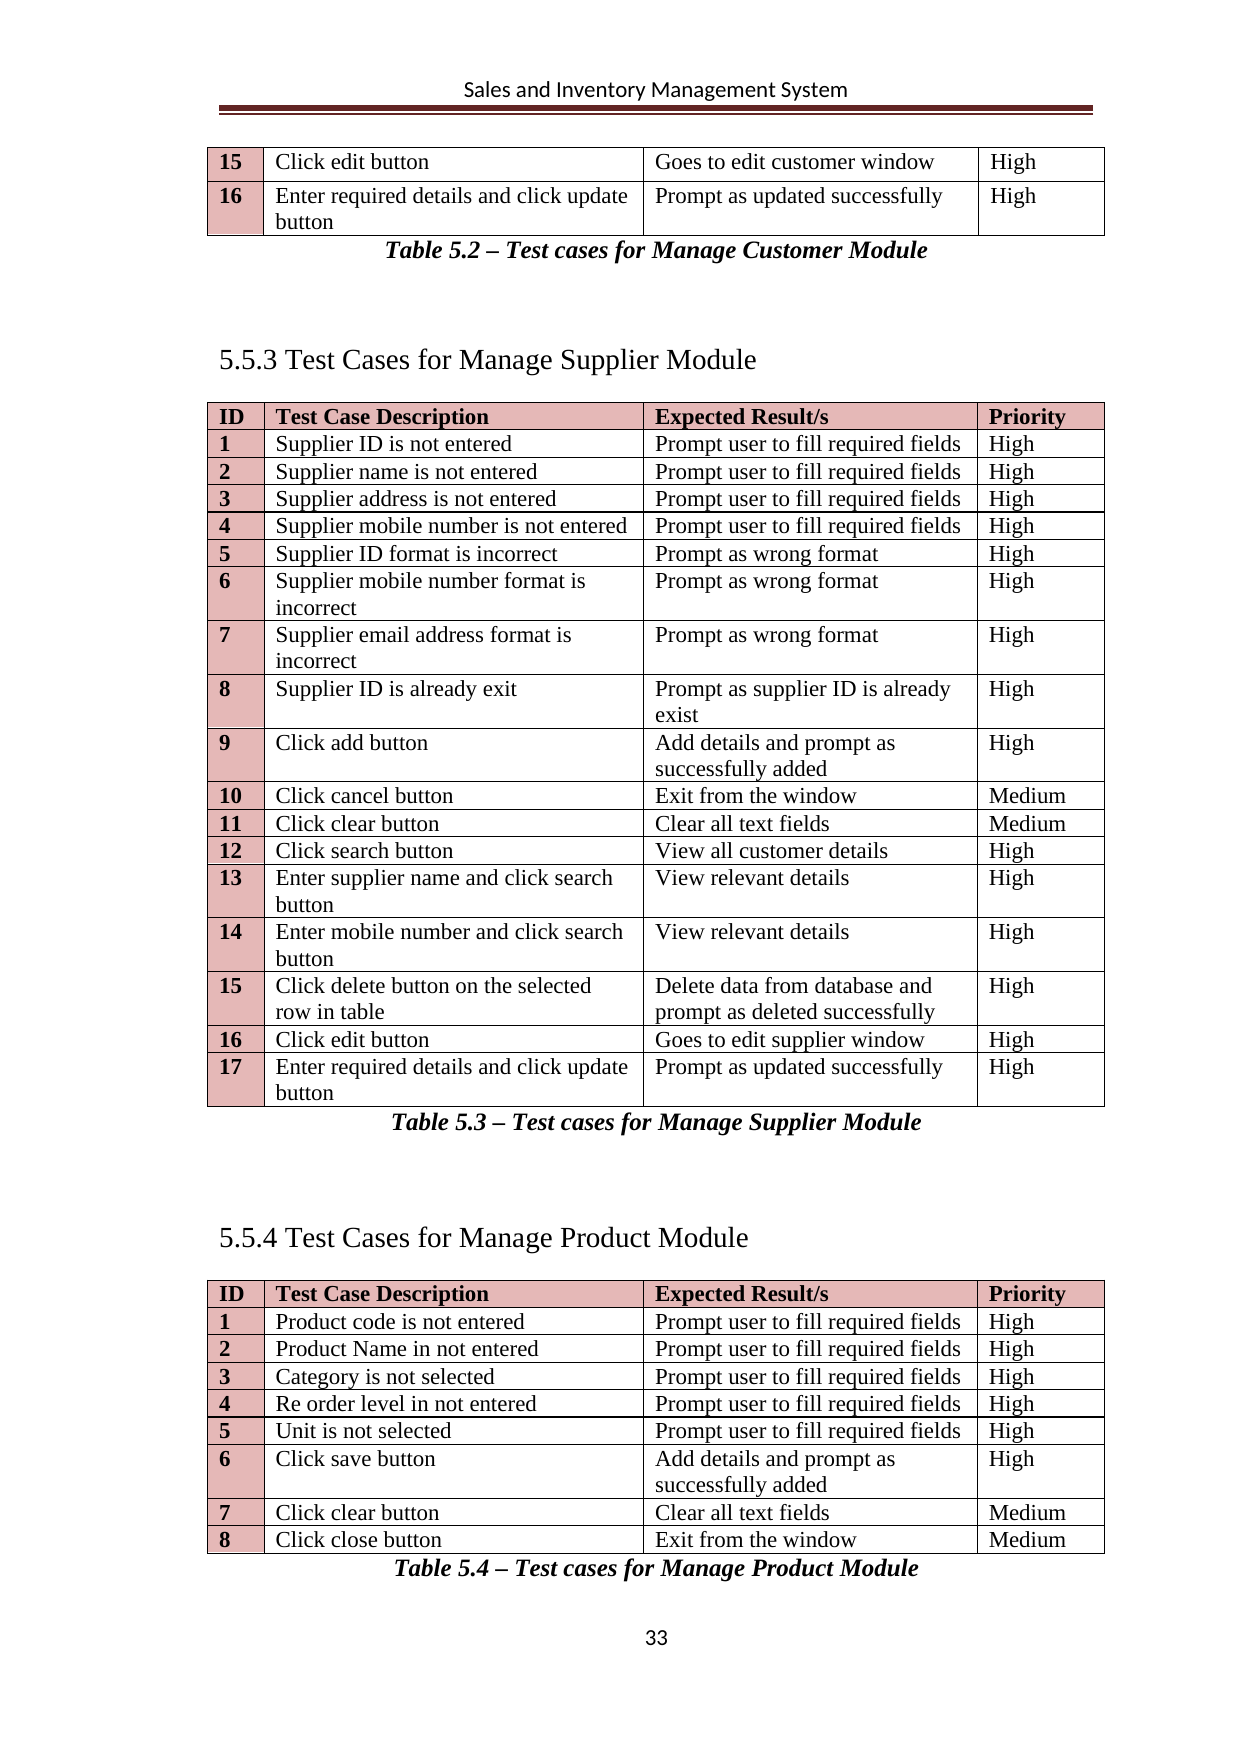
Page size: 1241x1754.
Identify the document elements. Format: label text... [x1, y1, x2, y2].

text 5.5.4 Test Cases for Manage Product Module [219, 1220, 1093, 1254]
table_cell Prompt as supplier ID is already exist [644, 675, 977, 727]
table_cell Prompt as updated successfully [644, 182, 978, 234]
table_cell 17 [208, 1053, 264, 1106]
table_cell High [978, 567, 1104, 620]
table_cell High [978, 540, 1104, 566]
table_cell Prompt as updated successfully [644, 1053, 977, 1106]
table_cell Clear all text fields [644, 810, 977, 836]
table_cell Enter supplier name and click search button [265, 865, 643, 917]
table_cell Add details and prompt as successfully added [644, 729, 977, 781]
table_cell Supplier mobile number is not entered [265, 513, 643, 539]
table_cell Medium [978, 1526, 1104, 1552]
table_cell High [978, 1418, 1104, 1444]
table_cell Prompt user to fill required fields [644, 1335, 977, 1362]
table_cell High [978, 621, 1104, 674]
table_cell 16 [208, 1026, 264, 1052]
table_cell High [978, 1308, 1104, 1334]
table_cell 10 [208, 782, 264, 809]
table_cell Supplier address is not entered [265, 485, 643, 511]
table_cell Supplier email address format is incorrect [265, 621, 643, 674]
table_cell 7 [208, 1499, 264, 1525]
table_cell Supplier name is not entered [265, 458, 643, 484]
table_cell 11 [208, 810, 264, 836]
table_cell High [978, 1335, 1104, 1362]
table_cell 8 [208, 1526, 264, 1552]
table_cell 4 [208, 1390, 264, 1416]
table_cell Click cancel button [265, 782, 643, 809]
table_cell Add details and prompt as successfully added [644, 1445, 977, 1498]
table_header Test Case Description [265, 403, 643, 429]
table_cell Supplier ID is not entered [265, 430, 643, 457]
table_cell Click close button [265, 1526, 643, 1552]
table_cell Prompt user to fill required fields [644, 513, 977, 539]
table_cell Medium [978, 1499, 1104, 1525]
table_cell Medium [978, 782, 1104, 809]
table_cell Prompt user to fill required fields [644, 430, 977, 457]
table_cell 12 [208, 837, 264, 863]
table_cell 2 [208, 1335, 264, 1362]
table_cell 3 [208, 1363, 264, 1389]
table_cell Exit from the window [644, 1526, 977, 1552]
table_header Priority [978, 1281, 1104, 1307]
table_cell 6 [208, 567, 264, 620]
table_cell View relevant details [644, 865, 977, 917]
table_header Goes to edit customer window [644, 148, 978, 181]
text Table 5.4 – Test cases for Manage Product Module [219, 1554, 1093, 1582]
table_cell High [978, 729, 1104, 781]
table_cell Product Name in not entered [265, 1335, 643, 1362]
table_cell Click clear button [265, 1499, 643, 1525]
table_cell Re order level in not entered [265, 1390, 643, 1416]
table_cell Goes to edit supplier window [644, 1026, 977, 1052]
table_cell High [978, 1363, 1104, 1389]
table_cell Exit from the window [644, 782, 977, 809]
table_cell 8 [208, 675, 264, 727]
table_cell Category is not selected [265, 1363, 643, 1389]
table_cell View relevant details [644, 918, 977, 971]
table_cell High [978, 675, 1104, 727]
table_cell Prompt as wrong format [644, 540, 977, 566]
table_cell High [978, 1390, 1104, 1416]
table_cell Prompt user to fill required fields [644, 1418, 977, 1444]
table_cell Medium [978, 810, 1104, 836]
table_cell 7 [208, 621, 264, 674]
table_cell Click search button [265, 837, 643, 863]
table_cell High [978, 837, 1104, 863]
text Table 5.3 – Test cases for Manage Supplier Module [219, 1107, 1093, 1136]
table_cell Prompt user to fill required fields [644, 1363, 977, 1389]
text Table 5.2 – Test cases for Manage Customer Module [219, 236, 1093, 264]
table_cell Delete data from database and prompt as deleted successfully [644, 972, 977, 1025]
table_cell 15 [208, 972, 264, 1025]
table_cell High [978, 1053, 1104, 1106]
table_cell 3 [208, 485, 264, 511]
table_cell Enter mobile number and click search button [265, 918, 643, 971]
table_cell Click add button [265, 729, 643, 781]
table_cell Prompt as wrong format [644, 621, 977, 674]
table_cell Clear all text fields [644, 1499, 977, 1525]
table_cell Enter required details and click update button [264, 182, 643, 234]
table_cell 1 [208, 430, 264, 457]
table_cell 14 [208, 918, 264, 971]
table_cell High [978, 513, 1104, 539]
table_cell Click clear button [265, 810, 643, 836]
table_cell Click save button [265, 1445, 643, 1498]
table_cell Prompt user to fill required fields [644, 1390, 977, 1416]
text 5.5.3 Test Cases for Manage Supplier Module [219, 342, 1093, 376]
table_cell 9 [208, 729, 264, 781]
table_cell High [978, 865, 1104, 917]
table_cell 6 [208, 1445, 264, 1498]
table_cell Supplier ID format is incorrect [265, 540, 643, 566]
table_cell 16 [208, 182, 263, 234]
table_cell Prompt as wrong format [644, 567, 977, 620]
table_cell Prompt user to fill required fields [644, 485, 977, 511]
table_cell High [979, 182, 1104, 234]
table_cell Supplier mobile number format is incorrect [265, 567, 643, 620]
table_cell 5 [208, 540, 264, 566]
table_header Expected Result/s [644, 403, 977, 429]
table_cell Click delete button on the selected row in table [265, 972, 643, 1025]
table_header Click edit button [264, 148, 643, 181]
table_cell 1 [208, 1308, 264, 1334]
table_cell High [978, 485, 1104, 511]
table_cell High [978, 972, 1104, 1025]
table_cell High [978, 1445, 1104, 1498]
table_cell 4 [208, 513, 264, 539]
table_header Test Case Description [265, 1281, 643, 1307]
table_cell High [978, 918, 1104, 971]
table_cell Enter required details and click update button [265, 1053, 643, 1106]
table_cell High [978, 458, 1104, 484]
table_cell Prompt user to fill required fields [644, 458, 977, 484]
table_header 15 [208, 148, 263, 181]
table_header Expected Result/s [644, 1281, 977, 1307]
table_cell High [978, 430, 1104, 457]
table_cell Product code is not entered [265, 1308, 643, 1334]
table_cell 2 [208, 458, 264, 484]
table_header Priority [978, 403, 1104, 429]
table_cell Supplier ID is already exit [265, 675, 643, 727]
table_cell Unit is not selected [265, 1418, 643, 1444]
table_cell Prompt user to fill required fields [644, 1308, 977, 1334]
table_cell 13 [208, 865, 264, 917]
table_cell View all customer details [644, 837, 977, 863]
table_header ID [208, 403, 264, 429]
table_cell High [978, 1026, 1104, 1052]
table_header ID [208, 1281, 264, 1307]
table_header High [979, 148, 1104, 181]
table_cell Click edit button [265, 1026, 643, 1052]
table_cell 5 [208, 1418, 264, 1444]
